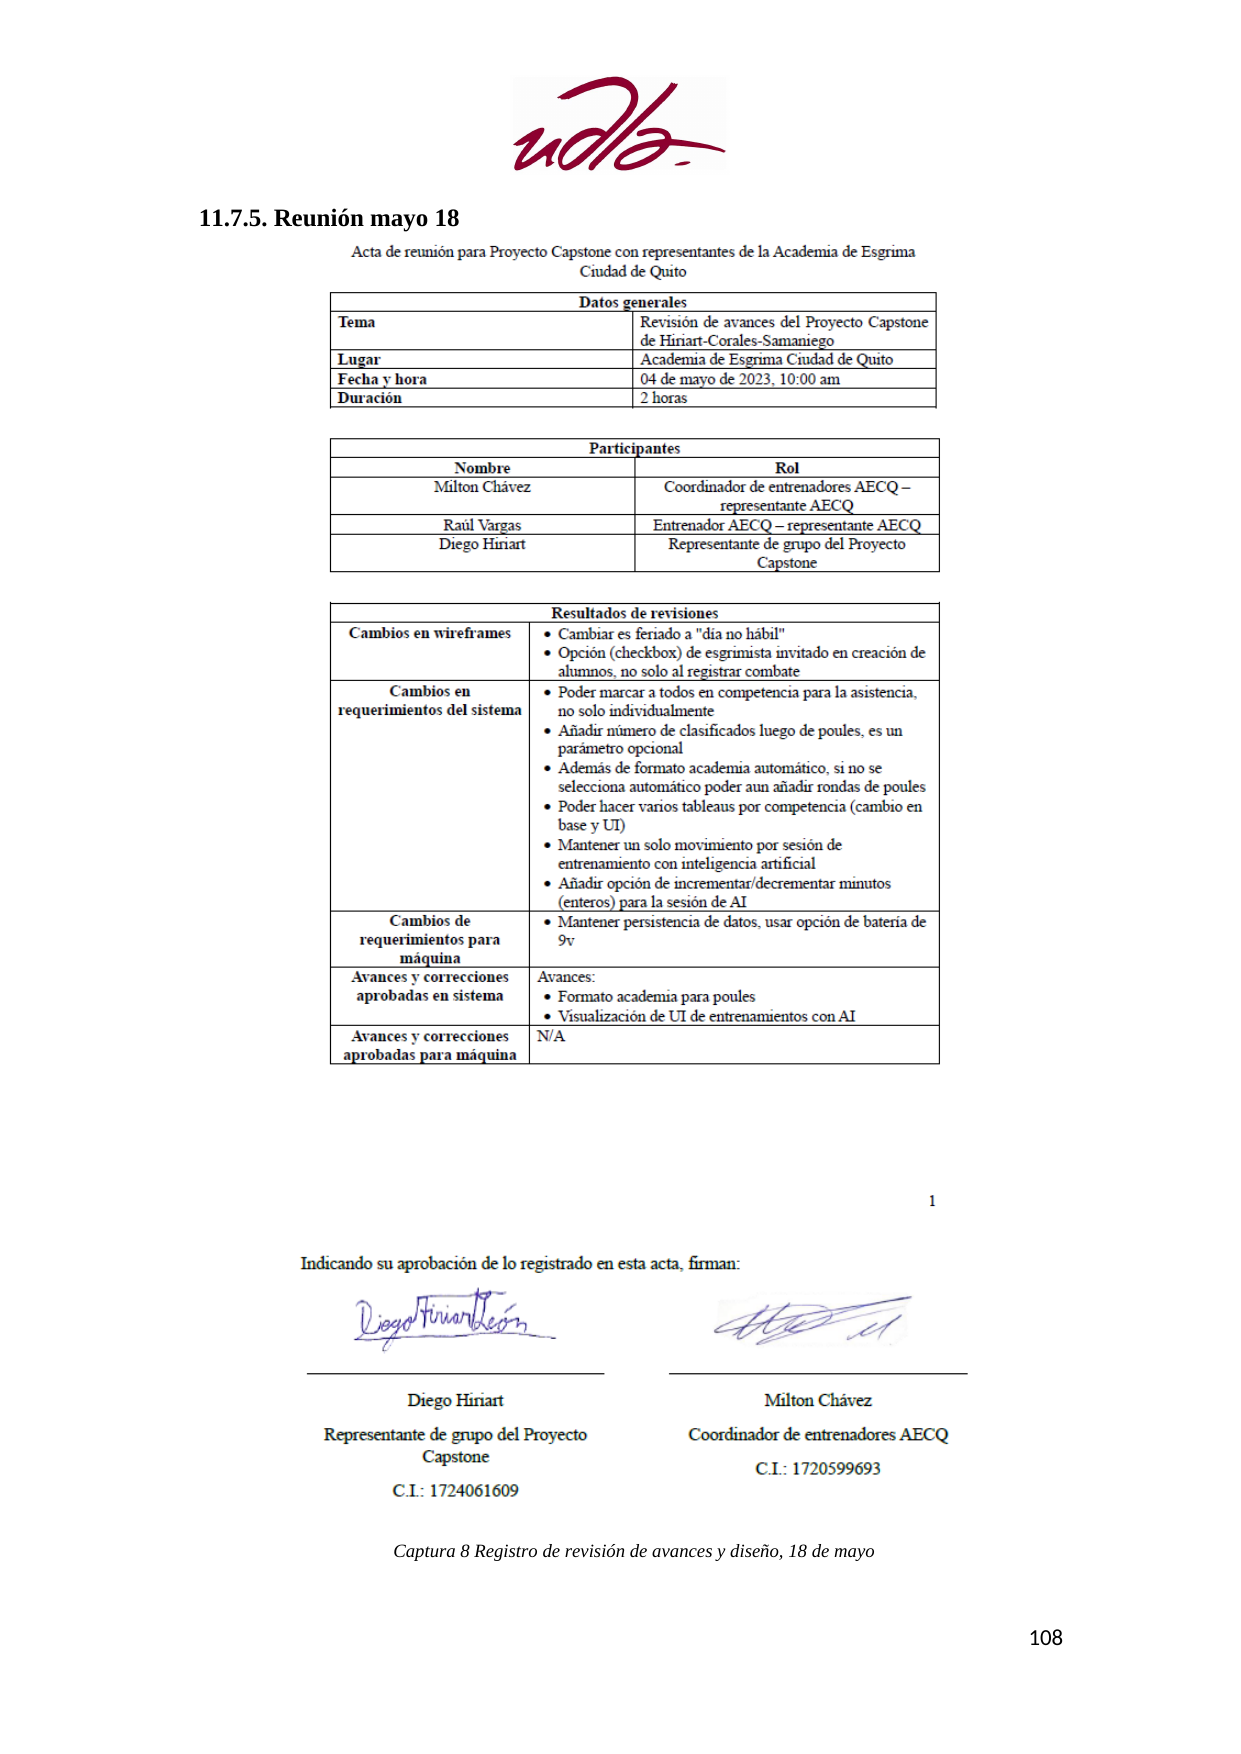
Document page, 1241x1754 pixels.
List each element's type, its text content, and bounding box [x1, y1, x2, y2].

picture [290, 1240, 980, 1515]
picture [509, 75, 731, 175]
picture [319, 236, 951, 1216]
subtitle Reunión mayo 18 [198, 203, 1063, 232]
text Captura 8 Registro de revisión de avances y diseño, 18 de mayo [207, 1540, 1063, 1561]
